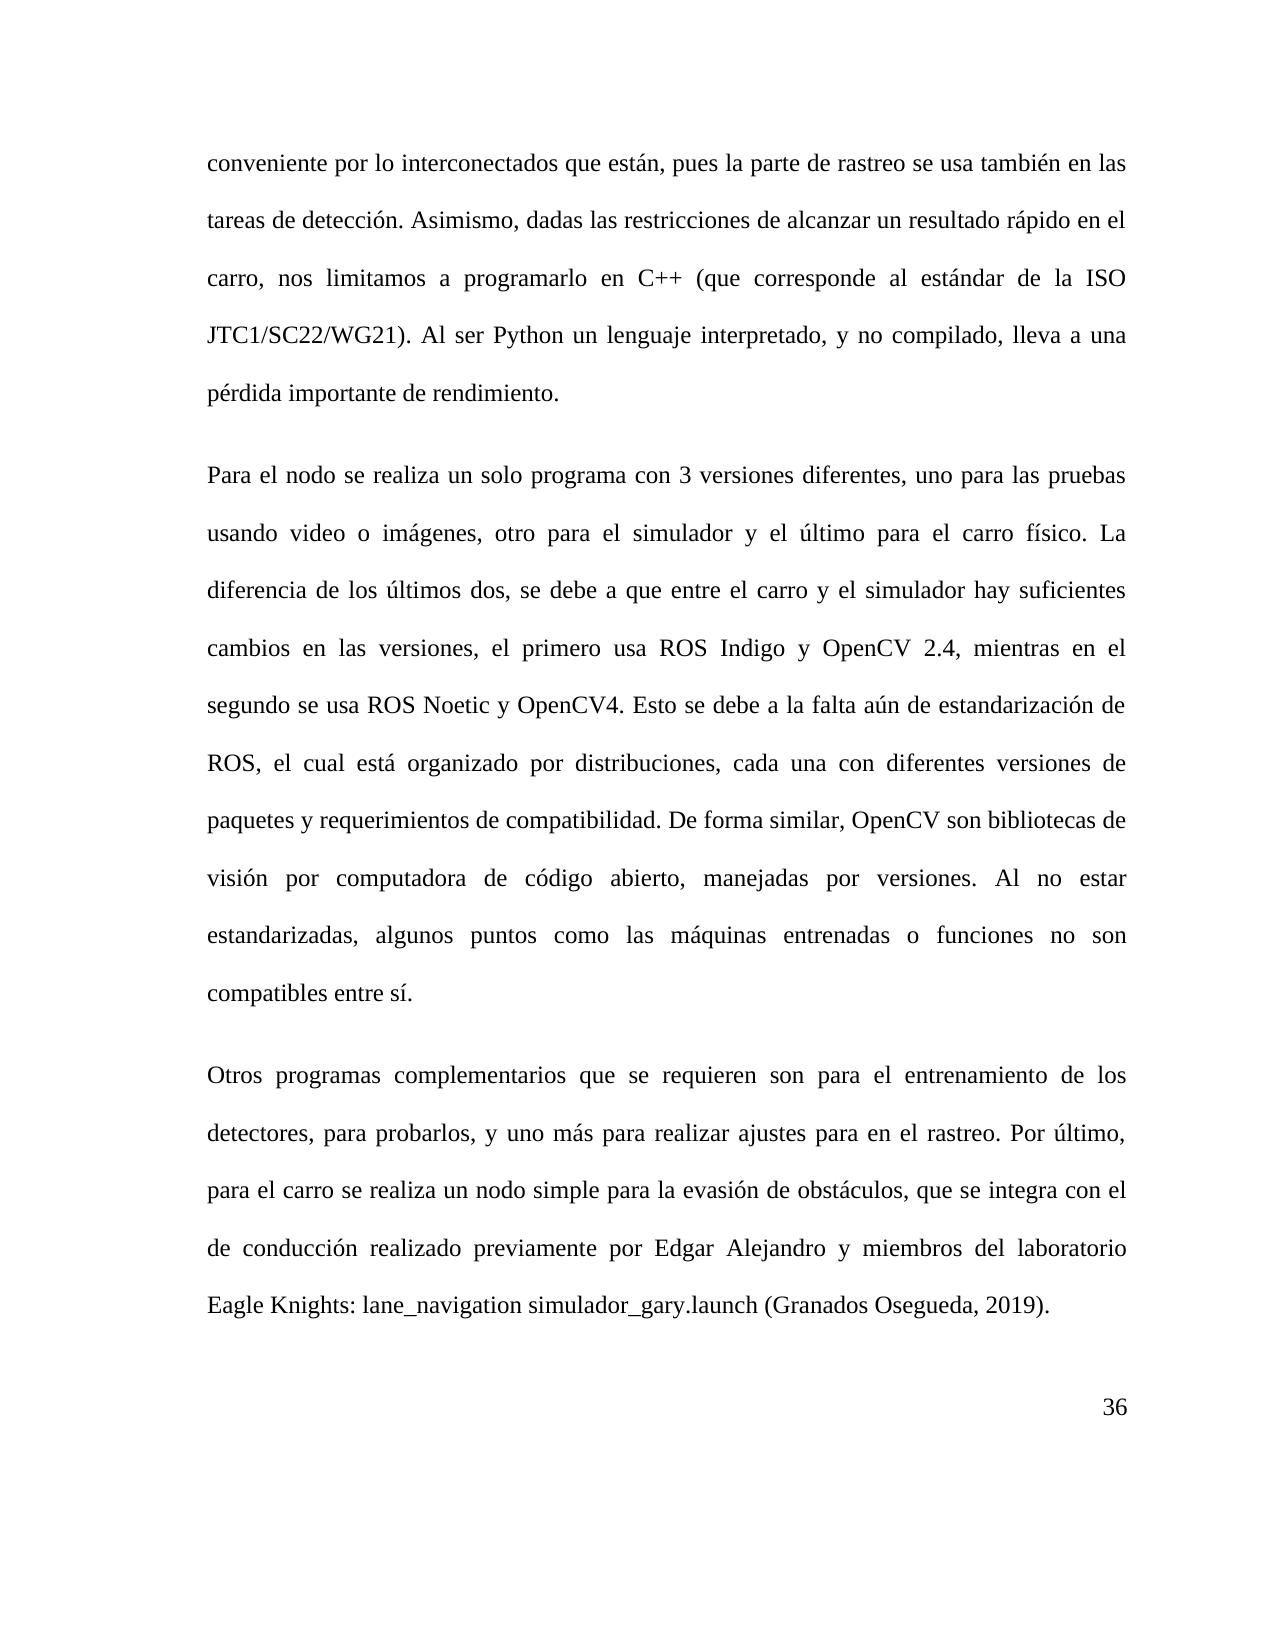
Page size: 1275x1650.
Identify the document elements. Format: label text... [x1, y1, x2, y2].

text Otros programas complementarios que se requieren son para el entrenamiento de los detectores, para probarlos, y uno más para realizar ajustes para en el rastreo. Por último, para el carro se realiza un nodo simple para la evasión de obstáculos, que se integra con el de conducción realizado previamente por Edgar Alejandro y miembros del laboratorio Eagle Knights: lane_navigation simulador_gary.launch (Granados Osegueda, 2019). [207, 1060, 1127, 1319]
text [207, 148, 1127, 406]
text Para el nodo se realiza un solo programa con 3 versiones diferentes, uno para las pruebas usando video o imágenes, otro para el simulador y el último para el carro físico. La diferencia de los últimos dos, se debe a que entre el carro y el simulador hay suficientes cambios en las versiones, el primero usa ROS Indigo y OpenCV 2.4, mientras en el segundo se usa ROS Noetic y OpenCV4. Esto se debe a la falta aún de estandarización de ROS, el cual está organizado por distribuciones, cada una con diferentes versiones de paquetes y requerimientos de compatibilidad. De forma similar, OpenCV son bibliotecas de visión por computadora de código abierto, manejadas por versiones. Al no estar estandarizadas, algunos puntos como las máquinas entrenadas o funciones no son compatibles entre sí. [207, 460, 1127, 1006]
